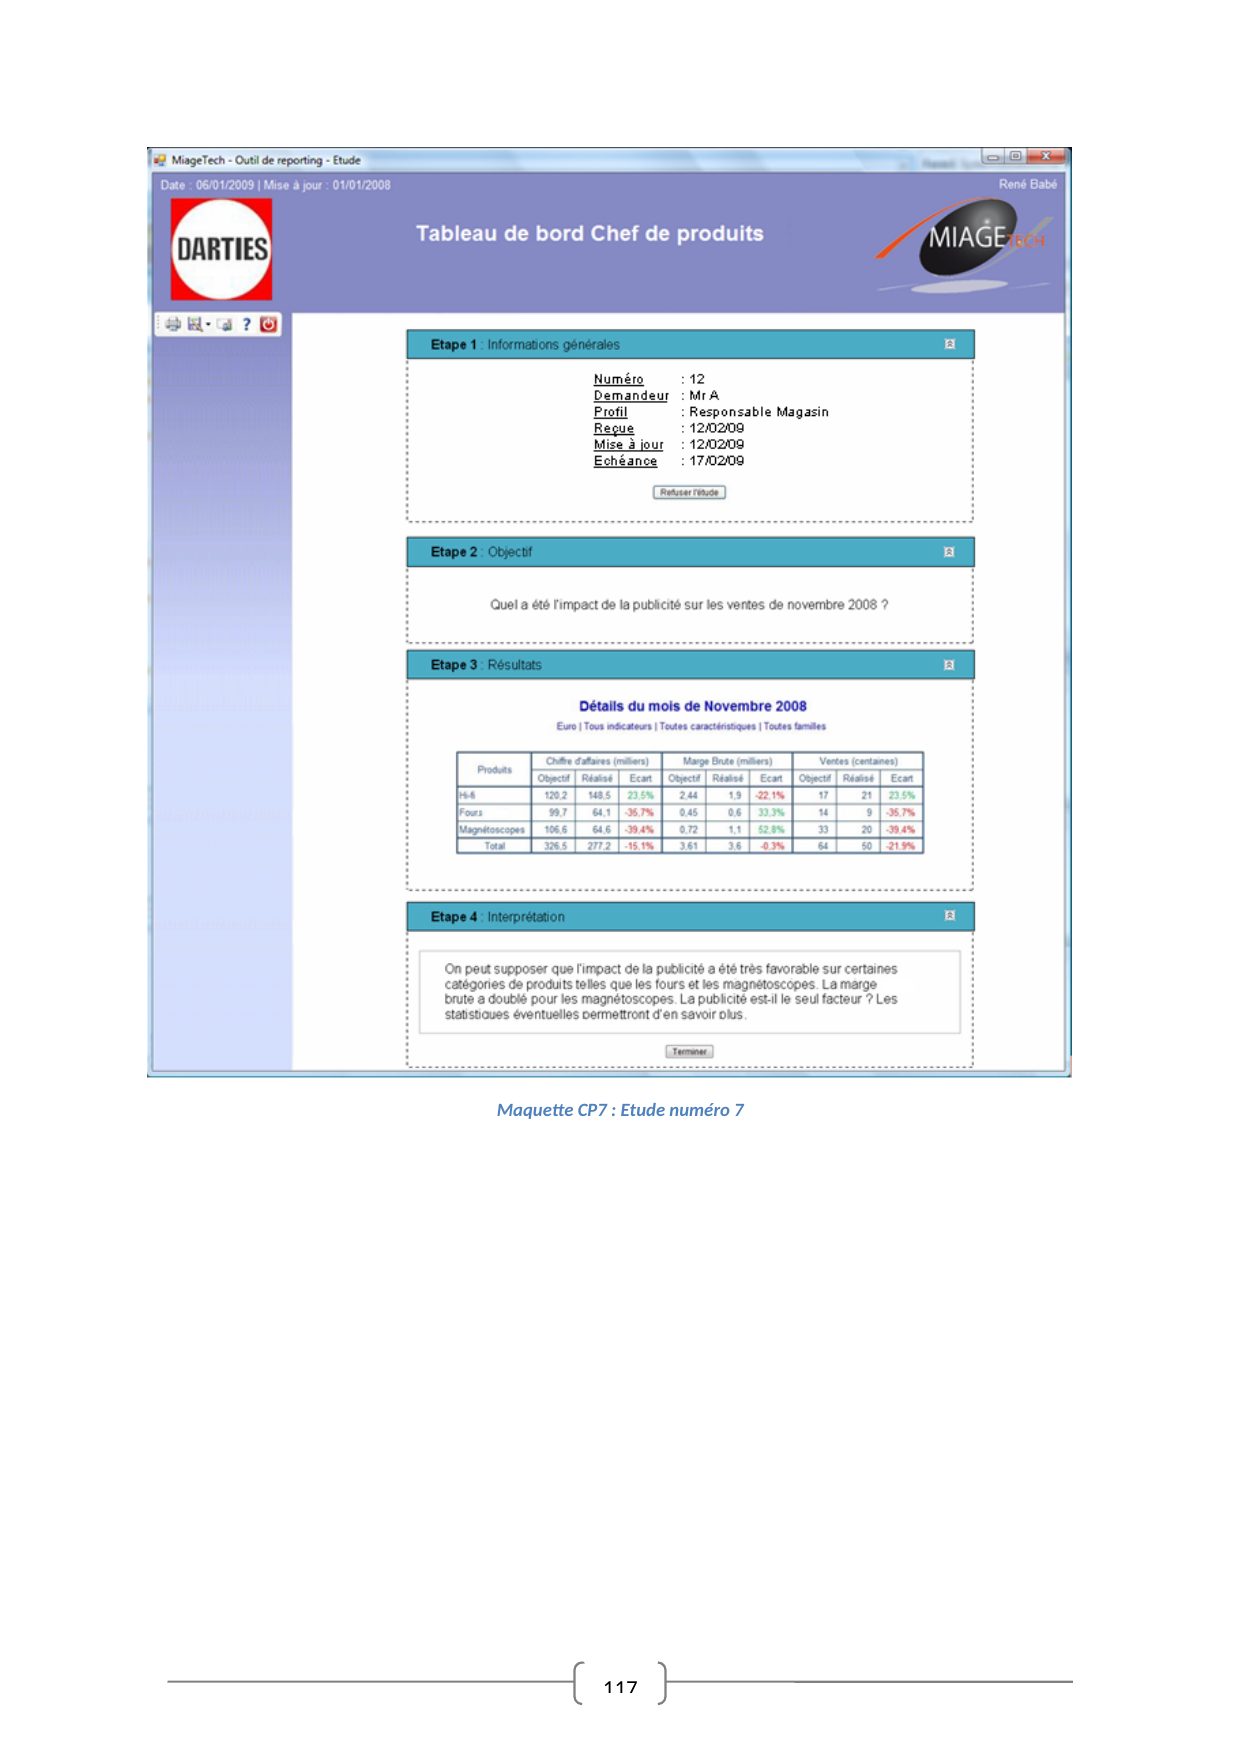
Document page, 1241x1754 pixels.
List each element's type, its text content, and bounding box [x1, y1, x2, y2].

text Maquette CP7 : Etude numéro 7 [148, 1098, 1093, 1121]
picture [147, 147, 1072, 1079]
